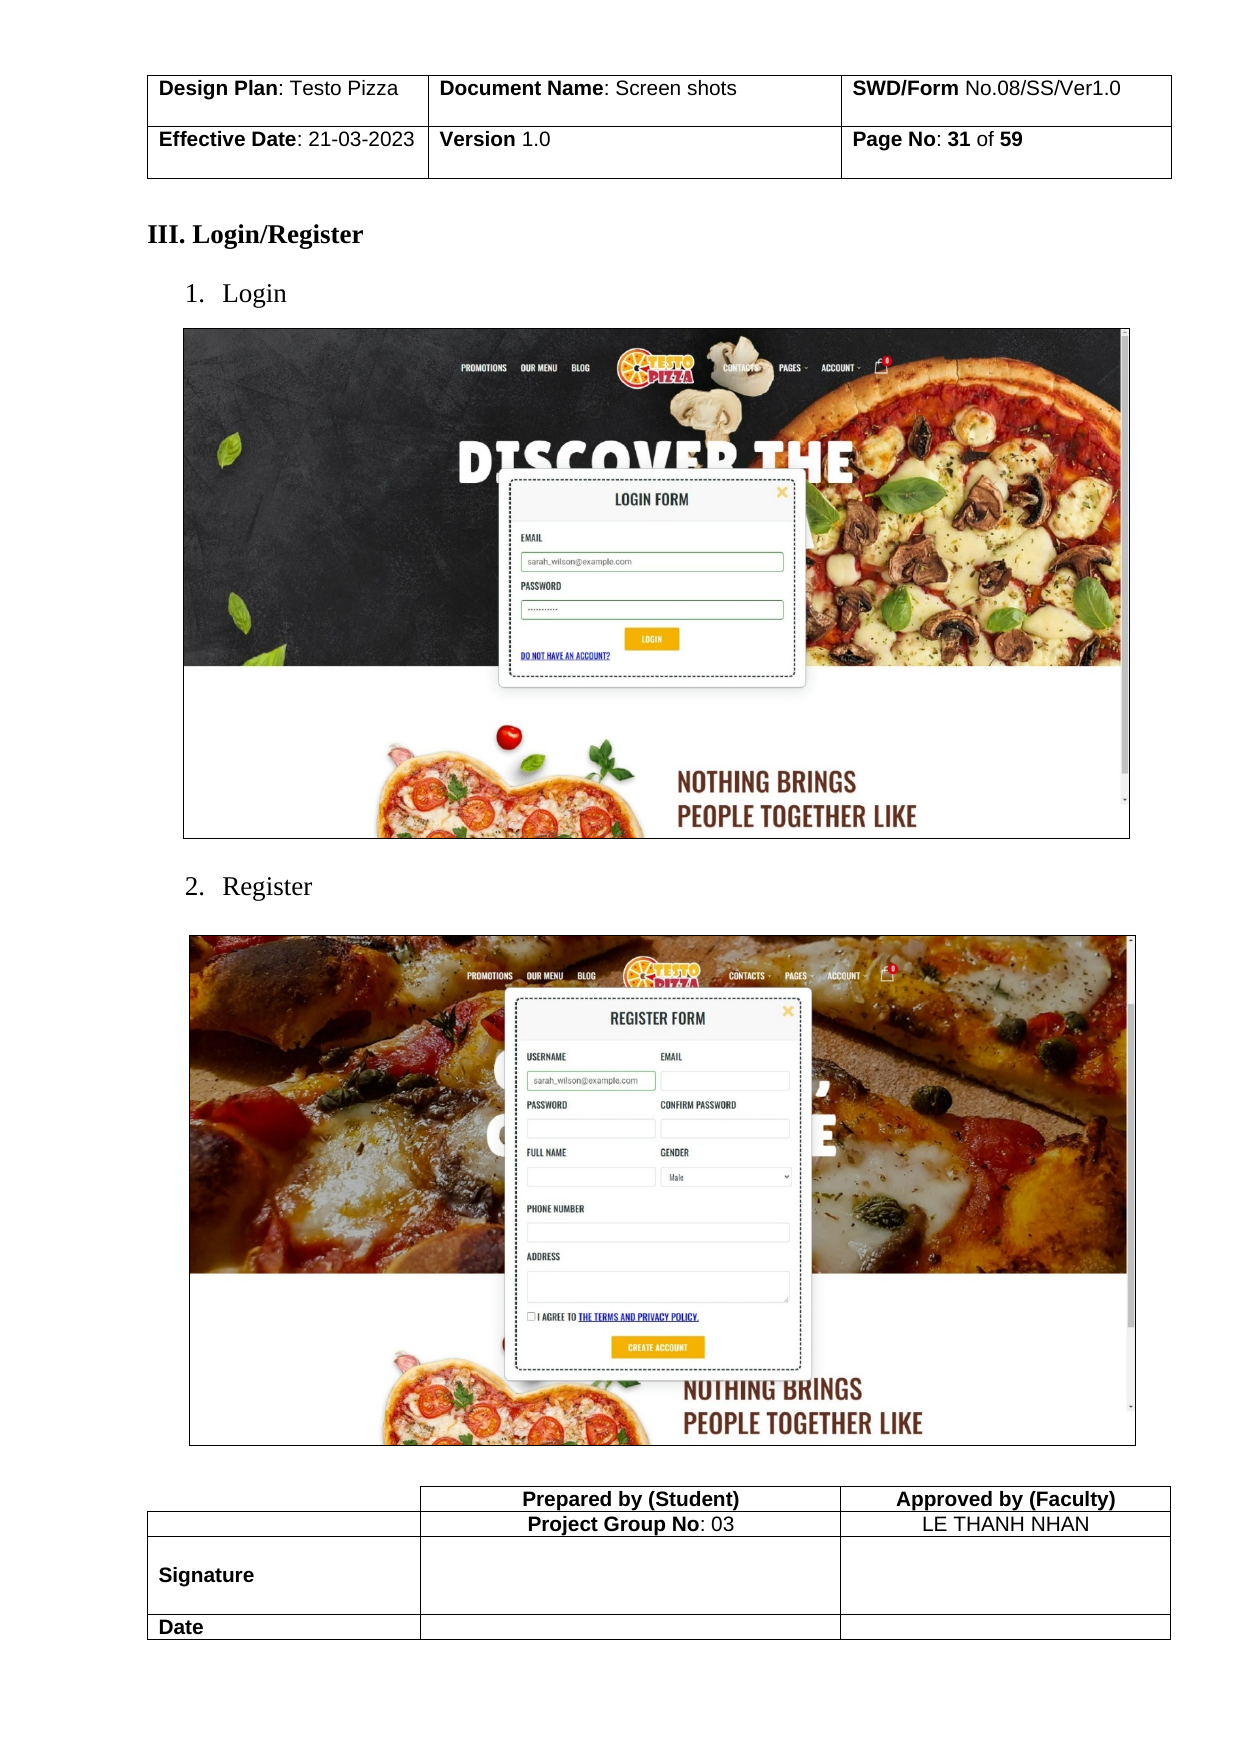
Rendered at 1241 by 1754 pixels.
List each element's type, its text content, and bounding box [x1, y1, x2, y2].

list Register [184, 870, 1093, 901]
picture [184, 329, 1129, 838]
list Login [184, 277, 1093, 308]
text III. Login/Register [147, 218, 1093, 249]
picture [190, 936, 1135, 1445]
